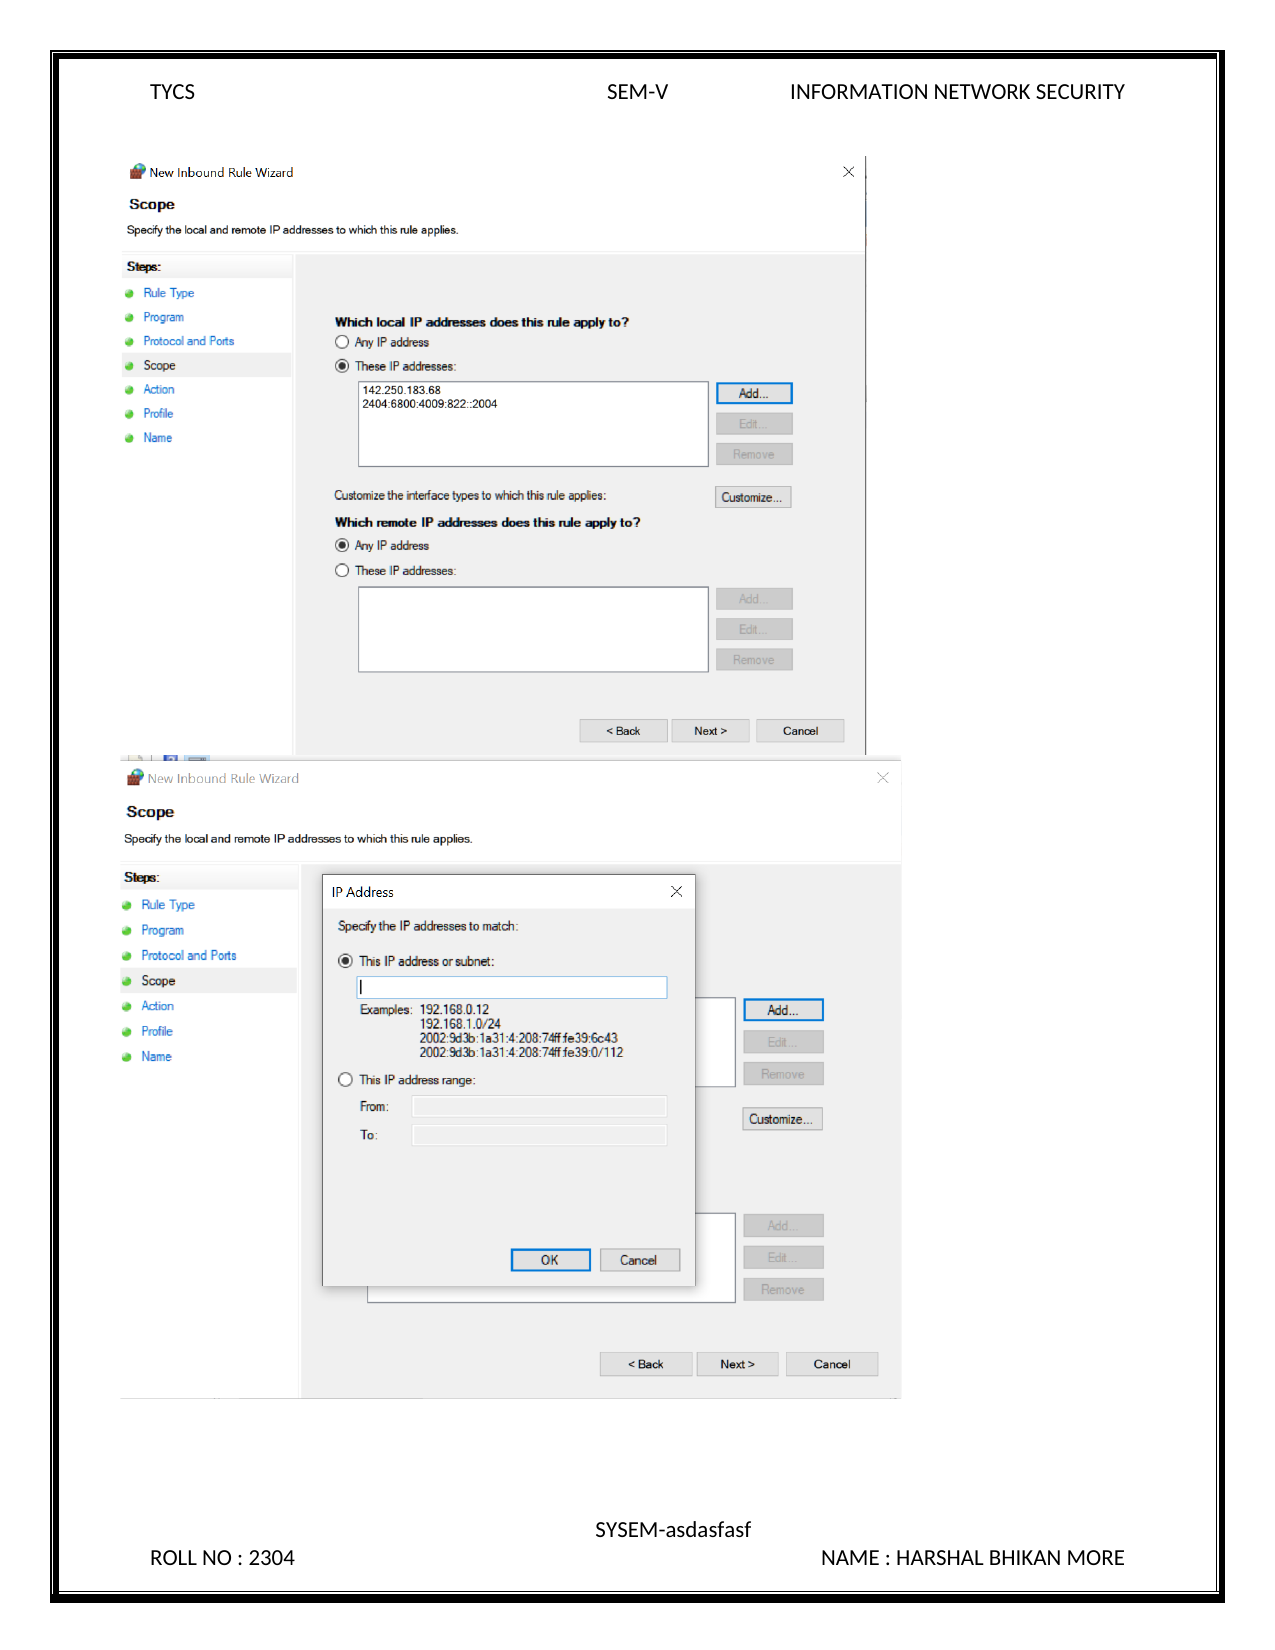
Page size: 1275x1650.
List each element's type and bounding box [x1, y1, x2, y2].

picture [120, 156, 902, 1399]
